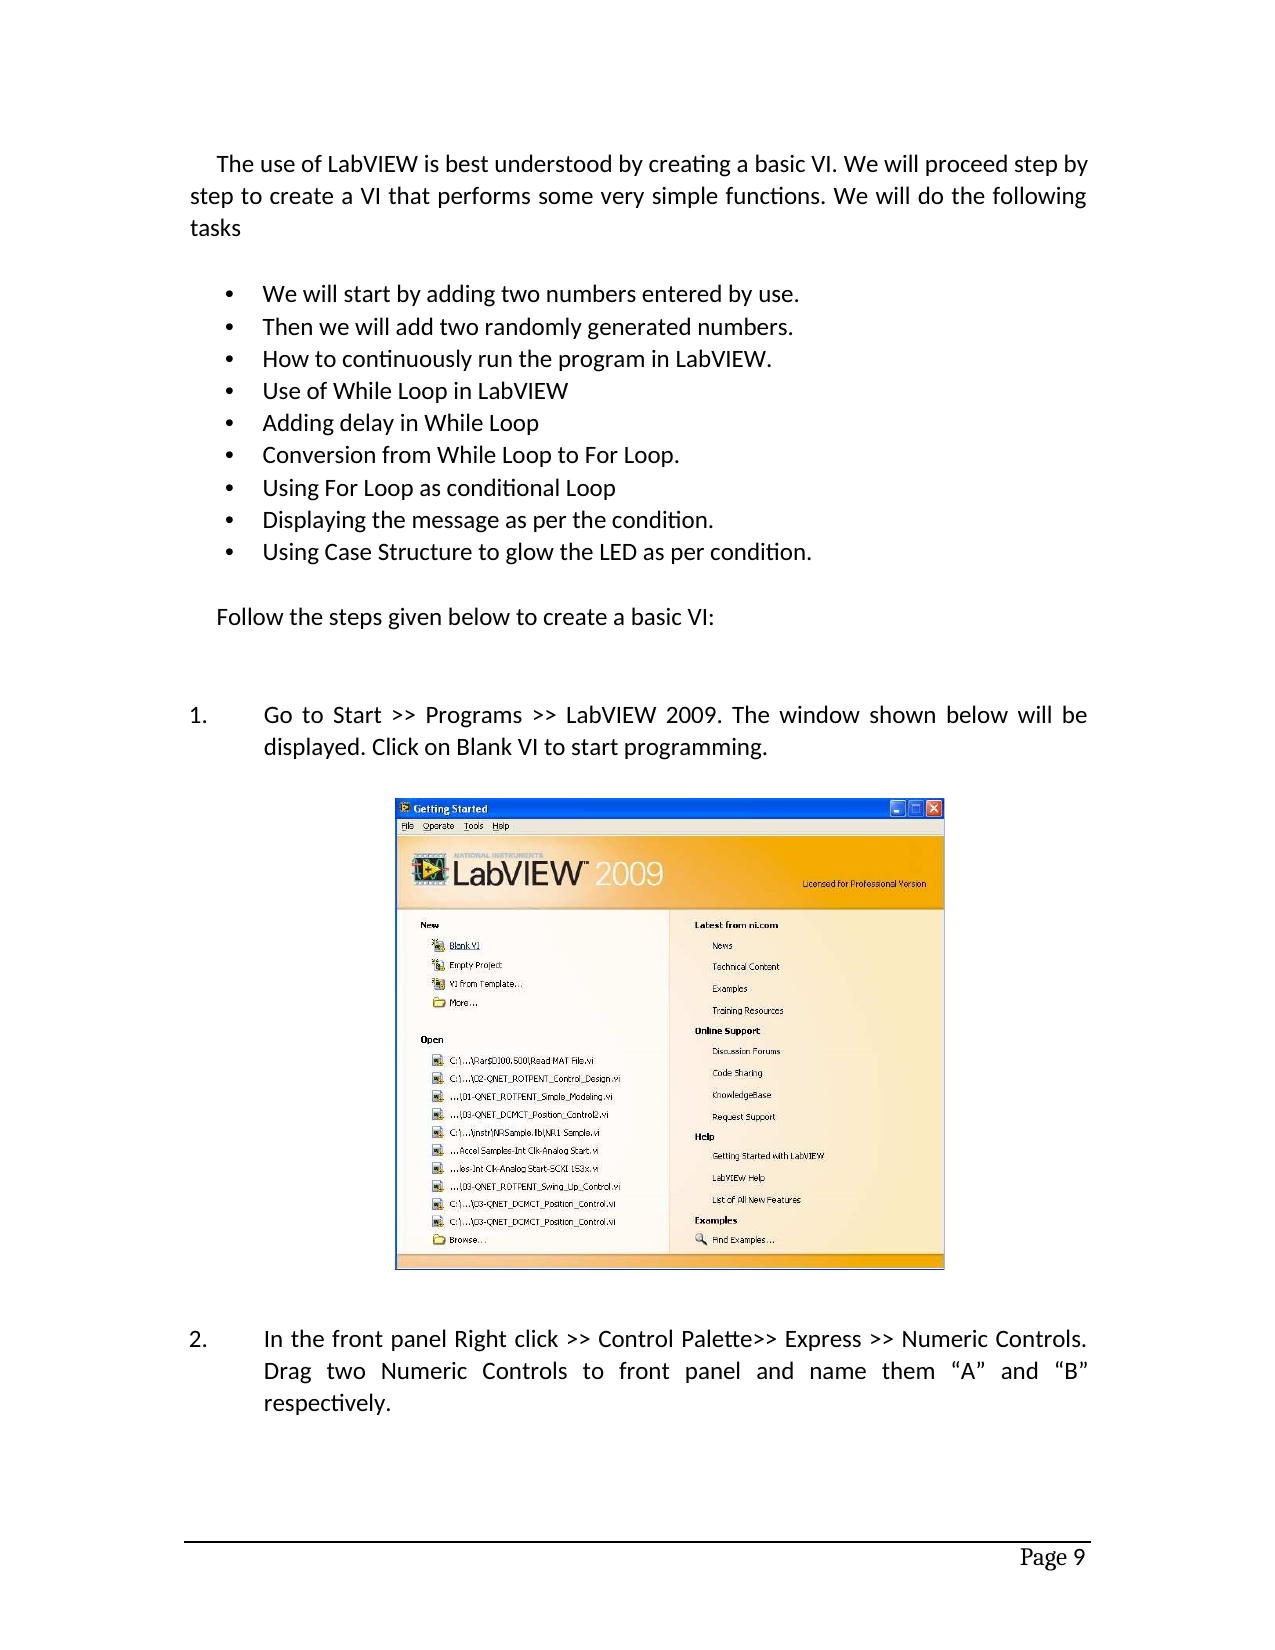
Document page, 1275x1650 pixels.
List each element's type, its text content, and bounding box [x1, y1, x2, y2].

list Using For Loop as conditional Loop [225, 472, 1089, 502]
list Go to Start >> Programs >> LabVIEW 2009. The window shown below will be displayed. Click on Blank VI to start programming. [189, 699, 1089, 761]
text The use of LabVIEW is best understood by creating a basic VI. We will proceed step by step to create a VI that performs some very simple functions. We will do the following tasks [190, 148, 1089, 242]
picture [395, 798, 945, 1270]
list Conversion from While Loop to For Loop. [225, 439, 1089, 470]
text Follow the steps given below to create a basic VI: [190, 601, 1089, 632]
list How to continuously run the program in LabVIEW. [225, 343, 1089, 373]
list Adding delay in While Loop [225, 407, 1089, 438]
list Displaying the message as per the condition. [225, 504, 1089, 534]
list Using Case Structure to glow the LED as per condition. [225, 536, 1089, 567]
list Then we will add two randomly generated numbers. [225, 311, 1089, 341]
list In the front panel Right click >> Control Palette>> Express >> Numeric Controls. Drag two Numeric Controls to front panel and name them “A” and “B” respectively. [189, 1323, 1089, 1417]
list We will start by adding two numbers entered by use. [225, 279, 1089, 309]
list Use of While Loop in LabVIEW [225, 375, 1089, 406]
